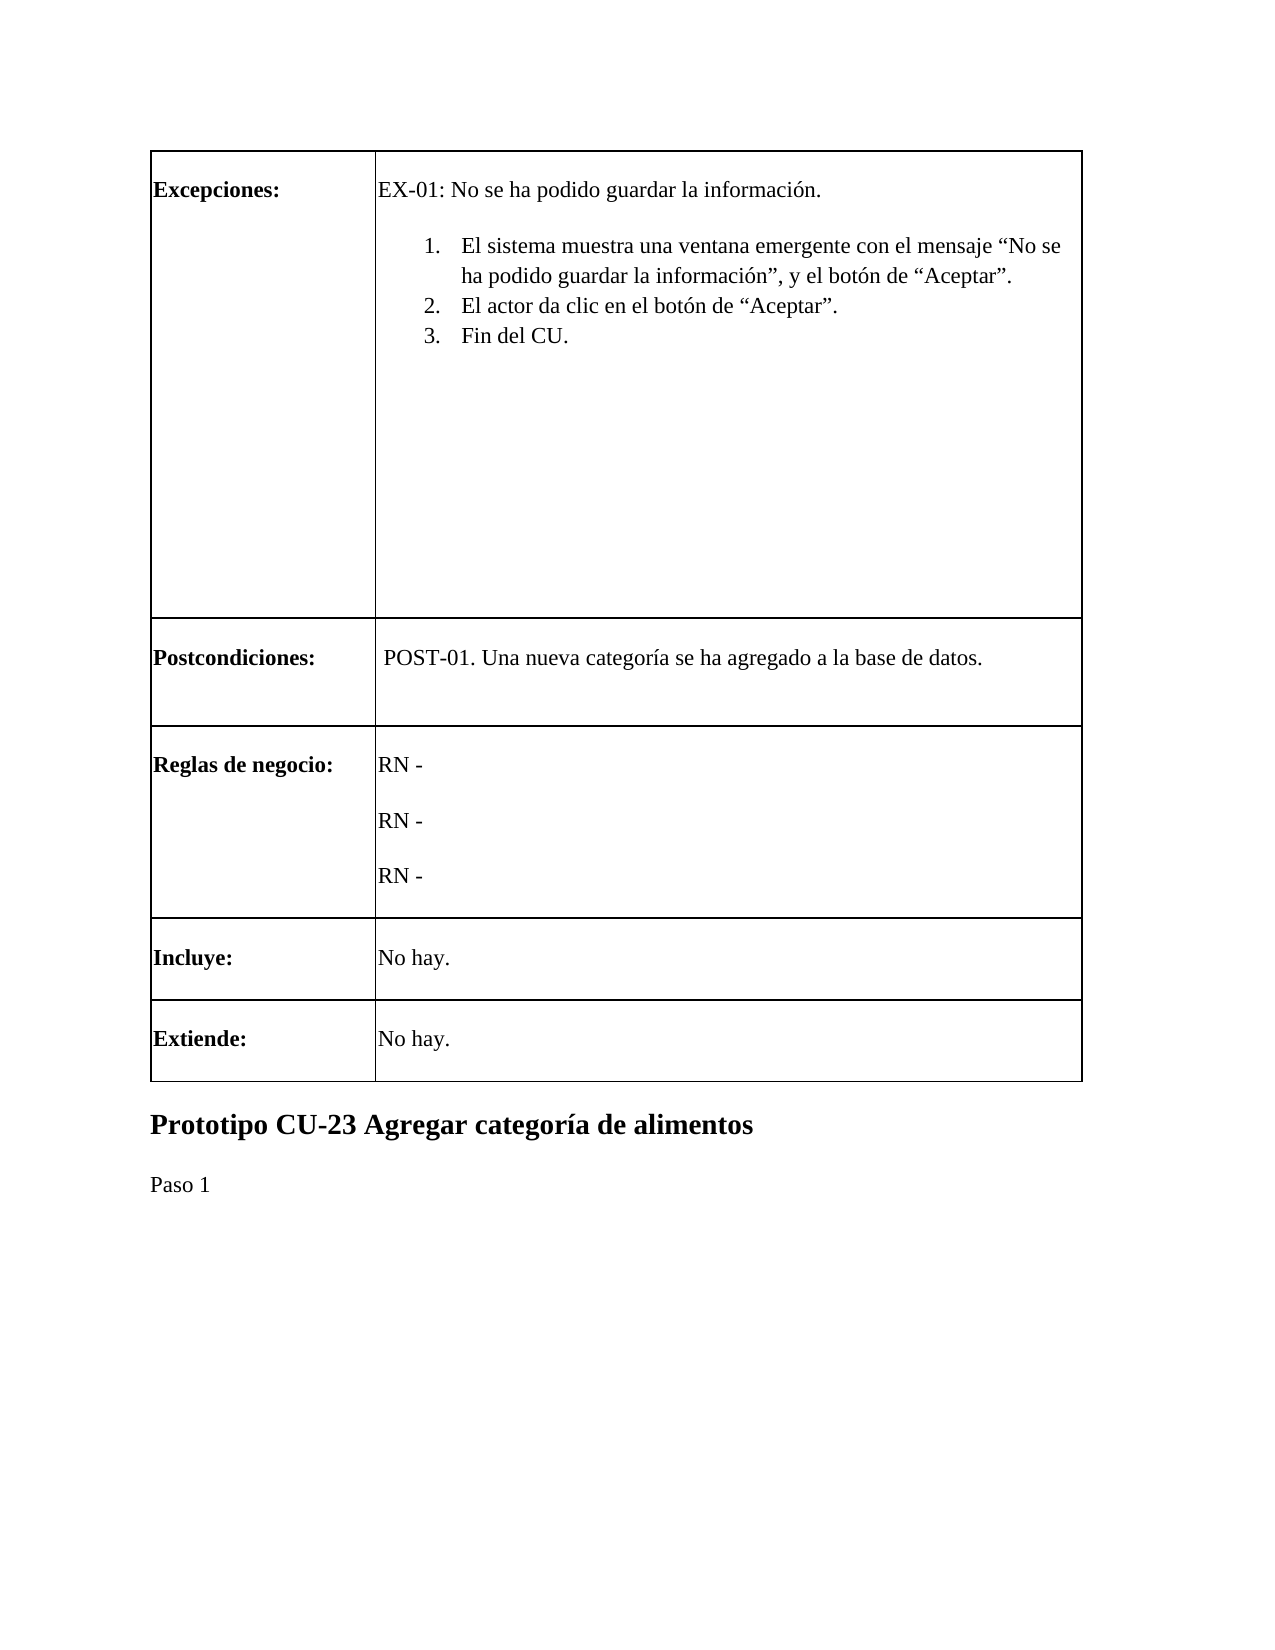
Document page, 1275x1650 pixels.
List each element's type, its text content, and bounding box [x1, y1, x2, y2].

table_cell EX-01: No se ha podido guardar la información. El sistema muestra una ventana emergente con el mensaje “No se ha podido guardar la información”, y el botón de “Aceptar”. El actor da clic en el botón de “Aceptar”. Fin del CU. [376, 152, 1081, 617]
table_cell No hay. [376, 919, 1081, 999]
table_cell POST-01. Una nueva categoría se ha agregado a la base de datos. [376, 619, 1081, 725]
table_cell Incluye: [152, 919, 375, 999]
table_cell Reglas de negocio: [152, 727, 375, 917]
table_cell RN - RN - RN - [376, 727, 1081, 917]
table_cell Excepciones: [152, 152, 375, 617]
table_cell Extiende: [152, 1001, 375, 1081]
text Paso 1 [150, 1171, 1125, 1197]
table_cell No hay. [376, 1001, 1081, 1081]
subtitle Prototipo CU-23 Agregar categoría de alimentos [150, 1107, 1125, 1141]
table_cell Postcondiciones: [152, 619, 375, 725]
